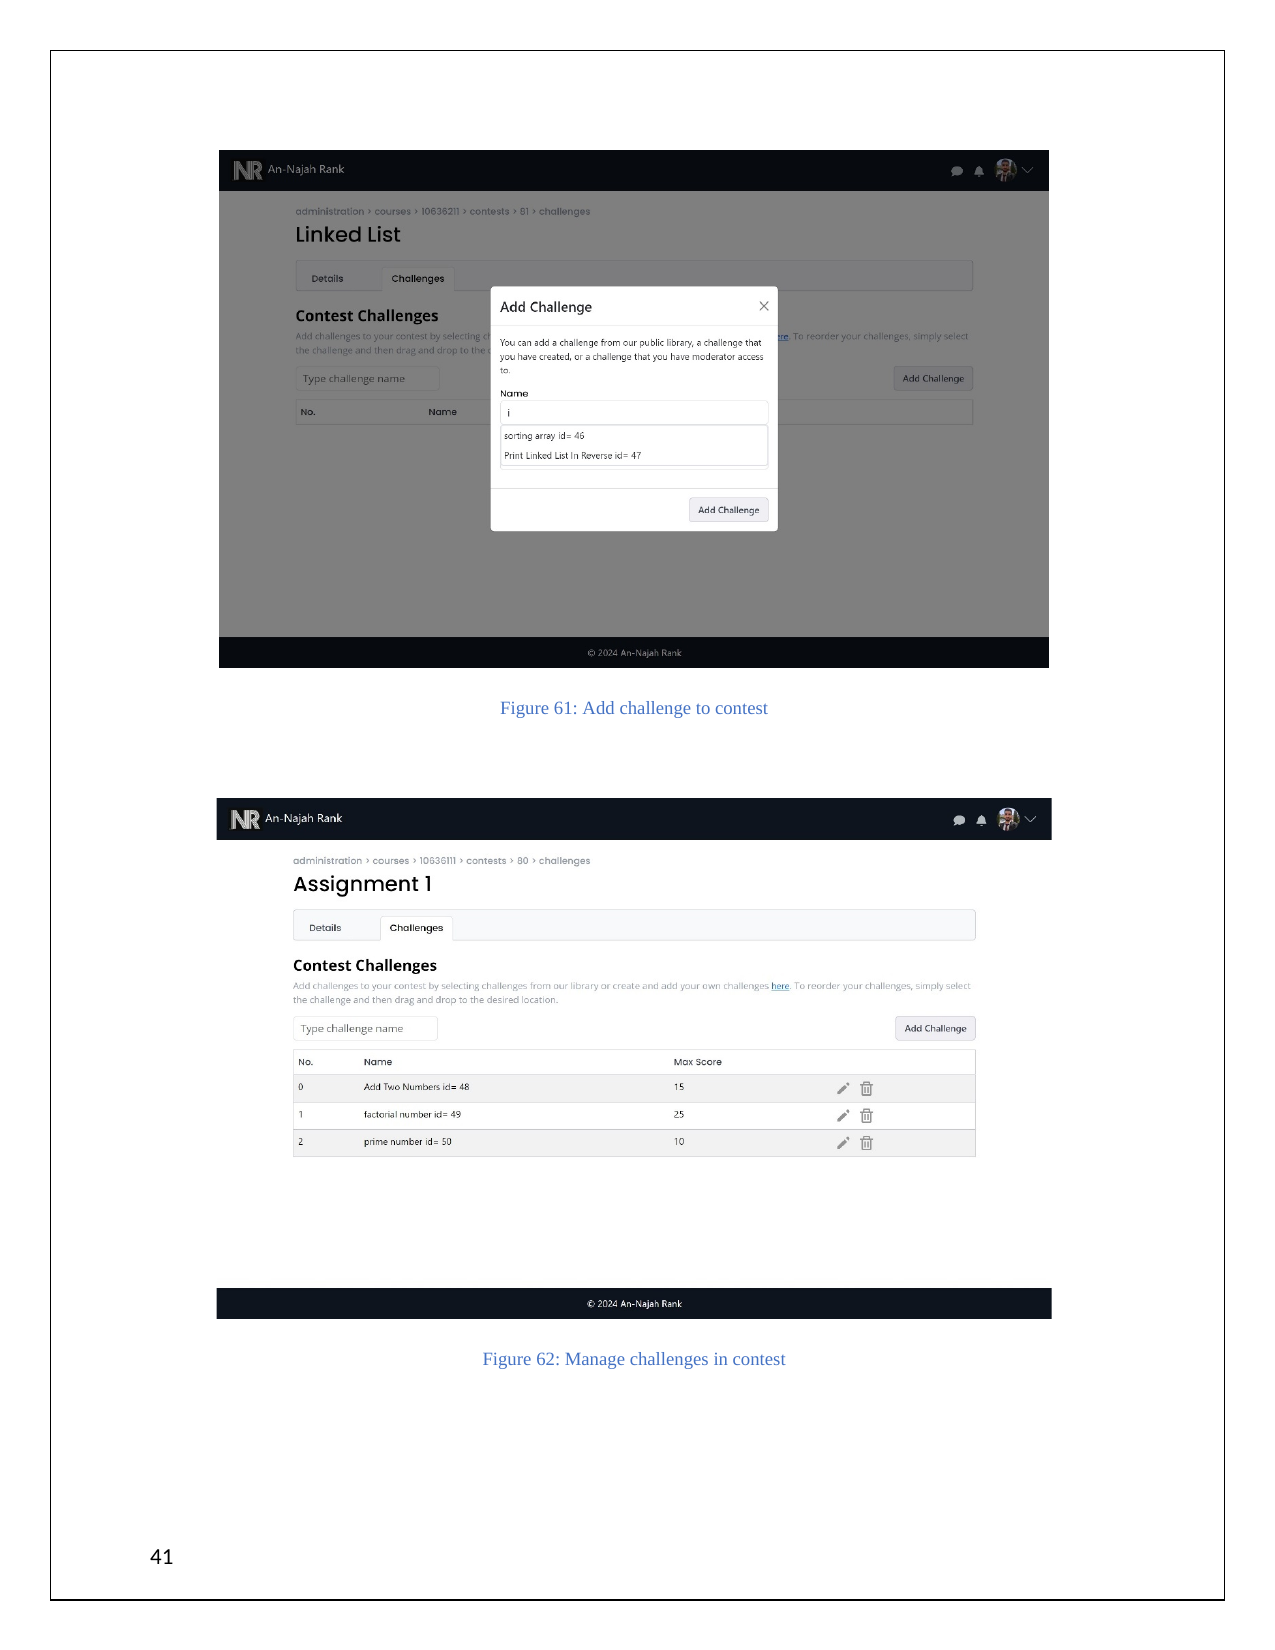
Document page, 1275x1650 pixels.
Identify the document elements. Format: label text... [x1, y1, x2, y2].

text Figure 62: Manage challenges in contest [150, 1348, 1118, 1370]
picture [216, 798, 1052, 1319]
picture [219, 150, 1049, 668]
text Figure 61: Add challenge to contest [150, 697, 1118, 718]
